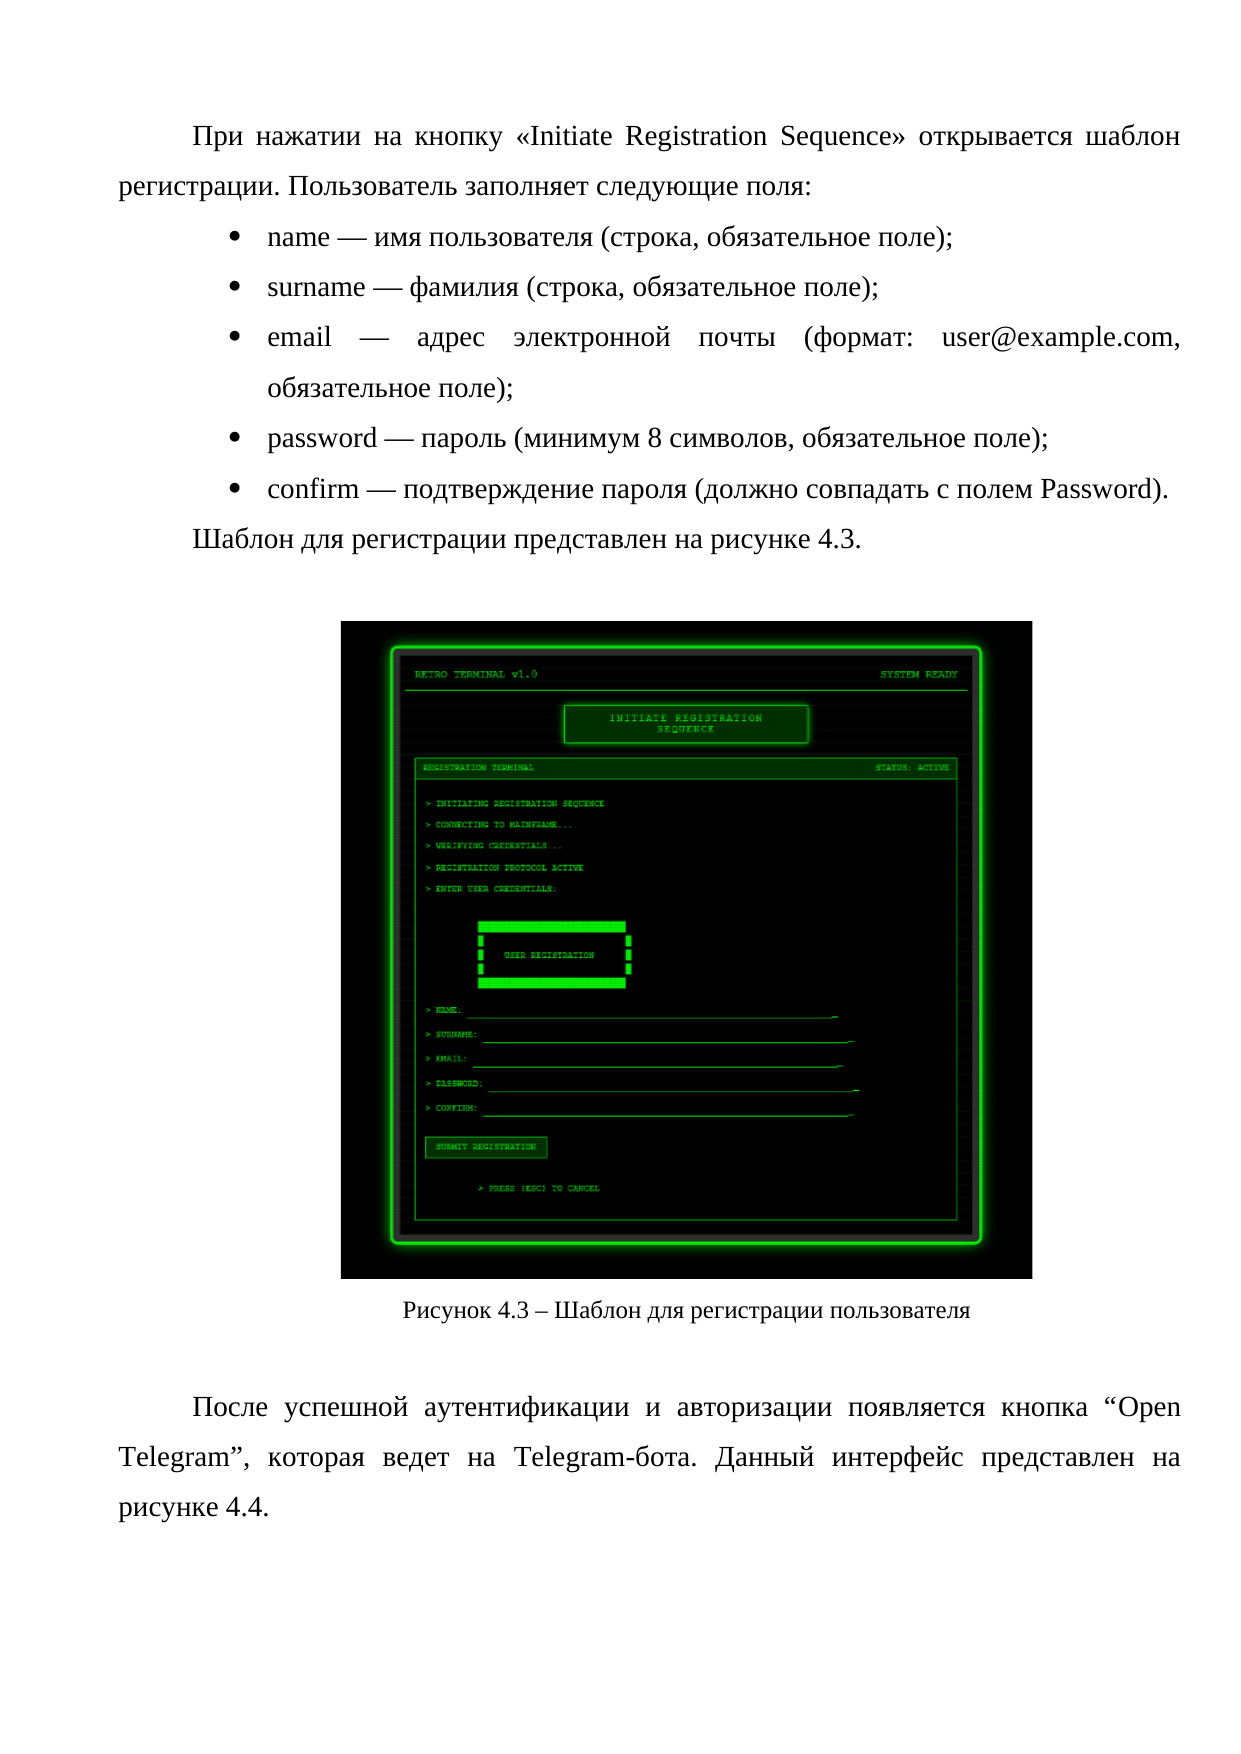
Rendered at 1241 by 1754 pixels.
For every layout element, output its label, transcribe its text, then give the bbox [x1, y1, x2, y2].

list confirm — подтверждение пароля (должно совпадать с полем Password). [229, 471, 1181, 504]
list email — адрес электронной почты (формат: user@example.com, обязательное поле); [229, 319, 1181, 403]
list password — пароль (минимум 8 символов, обязательное поле); [229, 420, 1181, 454]
text Рисунок 4.3 – Шаблон для регистрации пользователя [118, 1295, 1181, 1324]
text Шаблон для регистрации представлен на рисунке 4.3. [118, 521, 1181, 555]
list name — имя пользователя (строка, обязательное поле); [229, 219, 1181, 252]
text При нажатии на кнопку «Initiate Registration Sequence» открывается шаблон регистрации. Пользователь заполняет следующие поля: [118, 118, 1181, 202]
list surname — фамилия (строка, обязательное поле); [229, 269, 1181, 303]
text После успешной аутентификации и авторизации появляется кнопка “Open Telegram”, которая ведет на Telegram-бота. Данный интерфейс представлен на рисунке 4.4. [118, 1389, 1181, 1523]
picture [340, 621, 1033, 1279]
